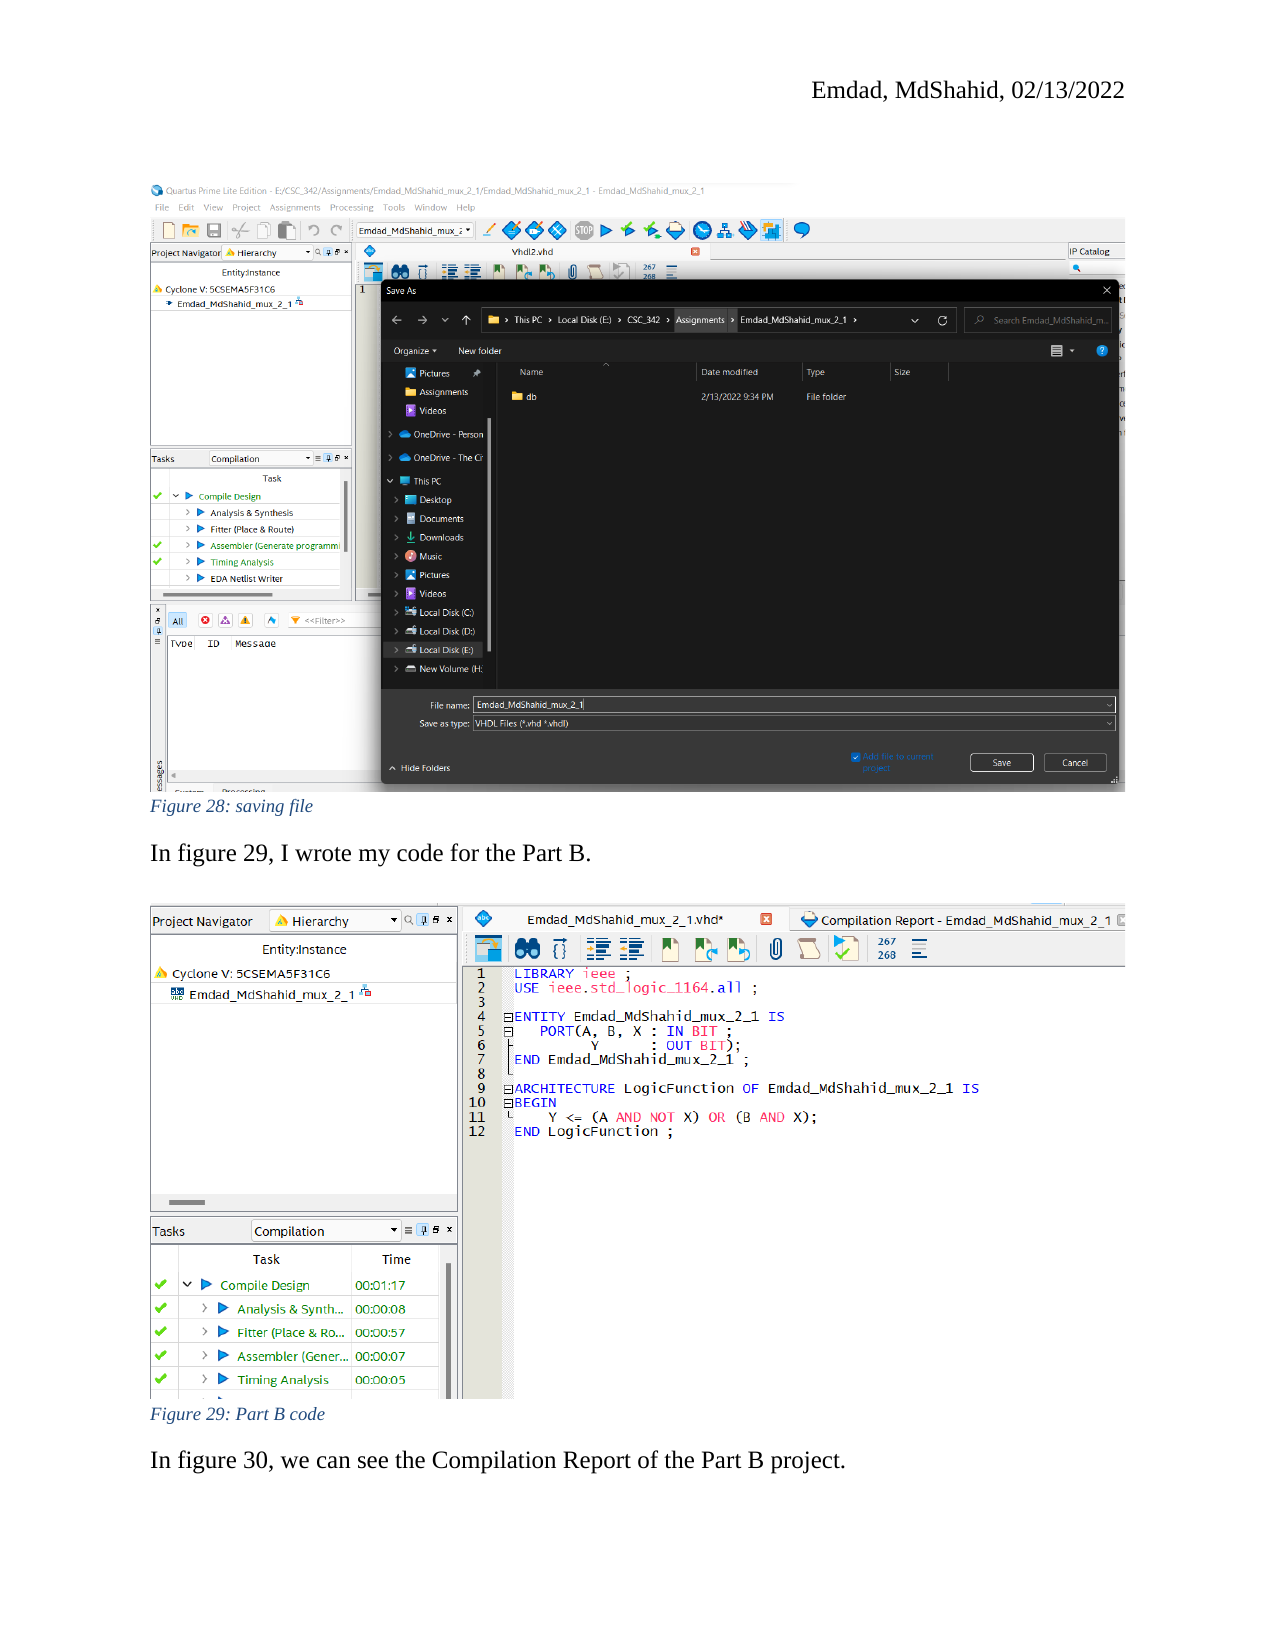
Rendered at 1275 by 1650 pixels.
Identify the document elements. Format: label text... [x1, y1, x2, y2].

text In figure 29, I wrote my code for the Part B. [150, 838, 1125, 866]
text Figure 29: Part B code [150, 1402, 1125, 1424]
picture [150, 903, 1125, 1399]
text In figure 30, we can see the Compilation Report of the Part B project. [150, 1445, 1125, 1474]
picture [150, 183, 1125, 792]
text Figure 28: saving file [150, 795, 1125, 817]
